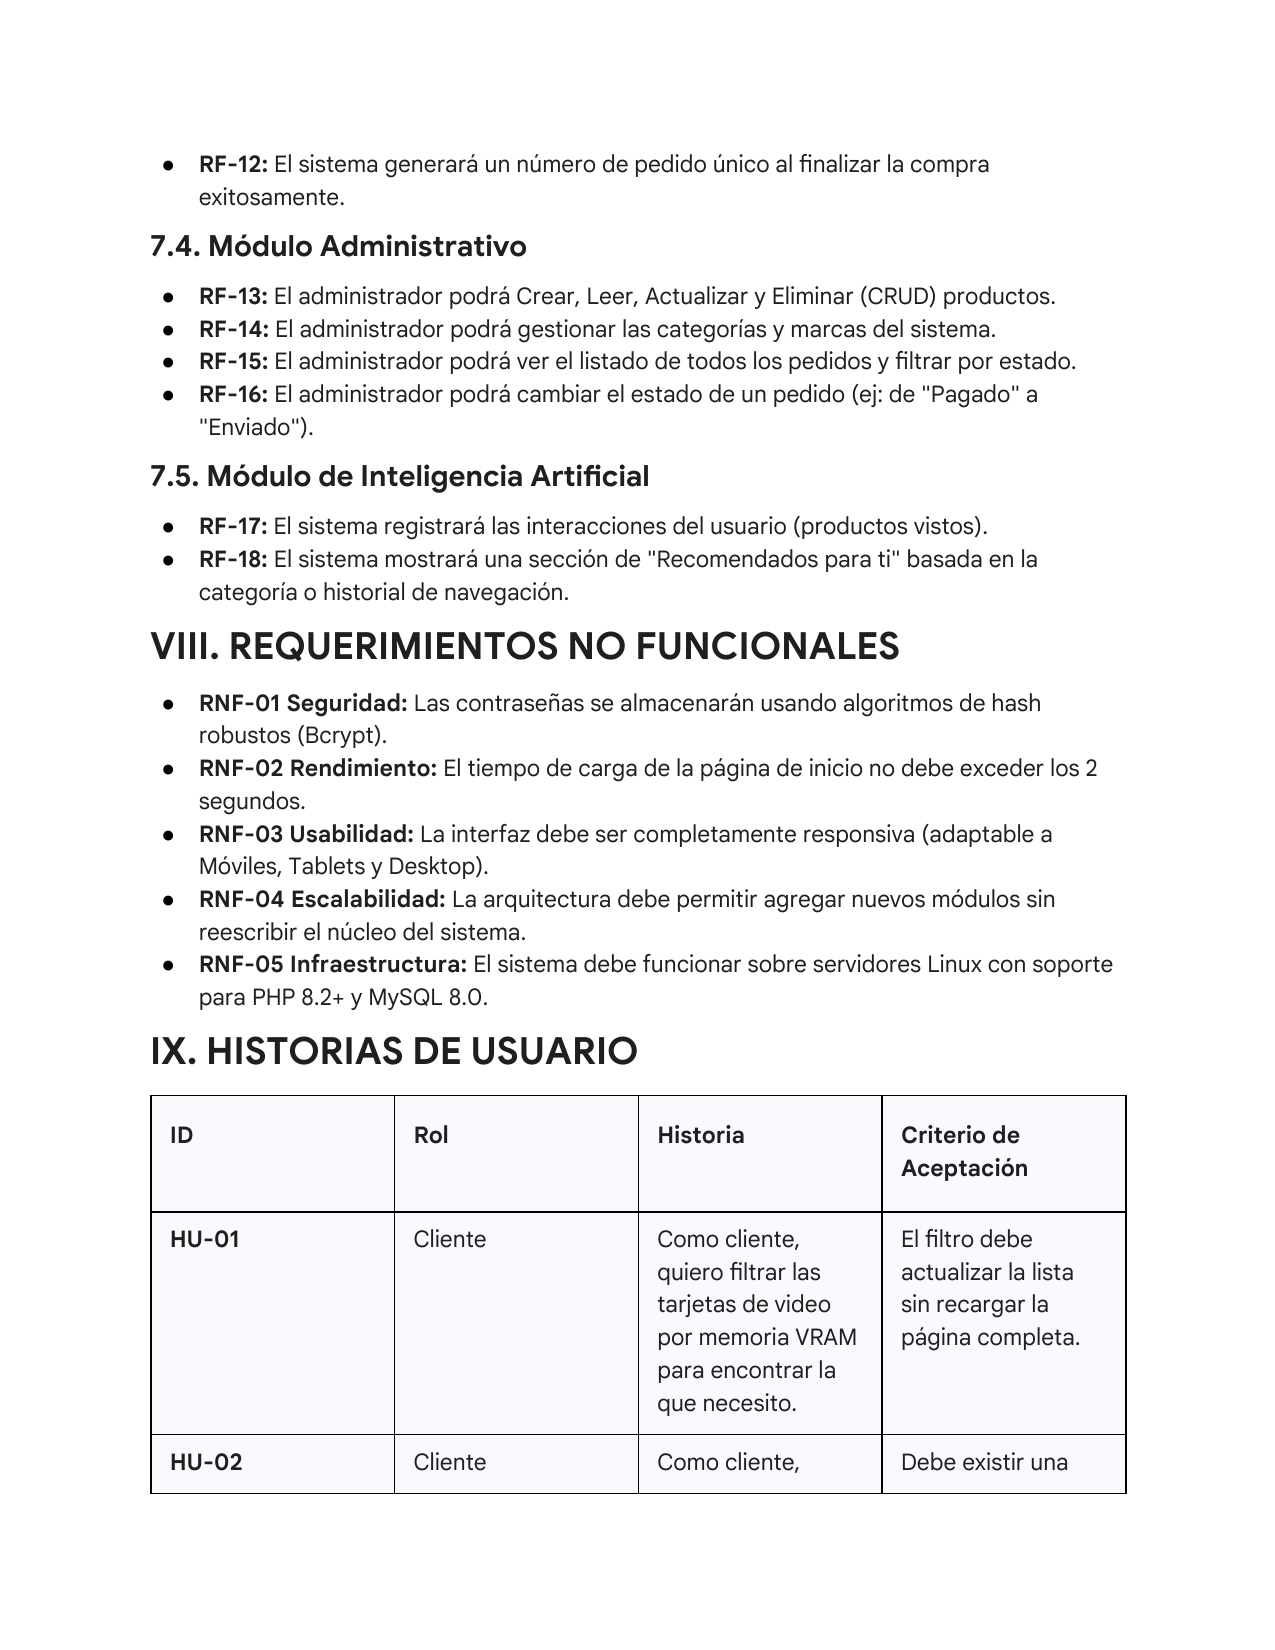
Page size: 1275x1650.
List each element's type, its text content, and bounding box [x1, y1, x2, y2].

table_cell HU-02 [152, 1435, 394, 1493]
subtitle 7.4. Módulo Administrativo [150, 228, 1125, 264]
table_cell Cliente [395, 1435, 638, 1493]
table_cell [639, 1435, 881, 1493]
list RNF-01 Seguridad: Las contraseñas se almacenarán usando algoritmos de hash robustos (Bcrypt). [161, 689, 1125, 750]
list RF-14: El administrador podrá gestionar las categorías y marcas del sistema. [161, 315, 1125, 343]
list RF-15: El administrador podrá ver el listado de todos los pedidos y filtrar por estado. [161, 347, 1125, 376]
list RF-12: El sistema generará un número de pedido único al finalizar la compra exitosamente. [161, 150, 1125, 211]
list RNF-02 Rendimiento: El tiempo de carga de la página de inicio no debe exceder los 2 segundos. [161, 754, 1125, 816]
table_cell HU-01 [152, 1213, 394, 1434]
list RF-17: El sistema registrará las interacciones del usuario (productos vistos). [161, 512, 1125, 541]
list RF-13: El administrador podrá Crear, Leer, Actualizar y Eliminar (CRUD) productos. [161, 282, 1125, 311]
list RNF-04 Escalabilidad: La arquitectura debe permitir agregar nuevos módulos sin reescribir el núcleo del sistema. [161, 885, 1125, 947]
table_cell El filtro debe actualizar la lista sin recargar la página completa. [883, 1213, 1125, 1434]
table_cell Cliente [395, 1213, 638, 1434]
table_header ID [152, 1096, 394, 1211]
subtitle VIII. REQUERIMIENTOS NO FUNCIONALES [150, 623, 1125, 670]
list RF-16: El administrador podrá cambiar el estado de un pedido (ej: de "Pagado" a "Enviado"). [161, 380, 1125, 442]
list RF-18: El sistema mostrará una sección de "Recomendados para ti" basada en la categoría o historial de navegación. [161, 545, 1125, 606]
table_cell Como cliente, quiero filtrar las tarjetas de video por memoria VRAM para encontrar la que necesito. [639, 1213, 881, 1434]
subtitle 7.5. Módulo de Inteligencia Artificial [150, 458, 1125, 495]
table_header Criterio de Aceptación [883, 1096, 1125, 1211]
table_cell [883, 1435, 1125, 1493]
subtitle IX. HISTORIAS DE USUARIO [150, 1028, 1125, 1076]
list RNF-03 Usabilidad: La interfaz debe ser completamente responsiva (adaptable a Móviles, Tablets y Desktop). [161, 820, 1125, 881]
list RNF-05 Infraestructura: El sistema debe funcionar sobre servidores Linux con soporte para PHP 8.2+ y MySQL 8.0. [161, 951, 1125, 1012]
table_header Rol [395, 1096, 638, 1211]
table_header Historia [639, 1096, 881, 1211]
